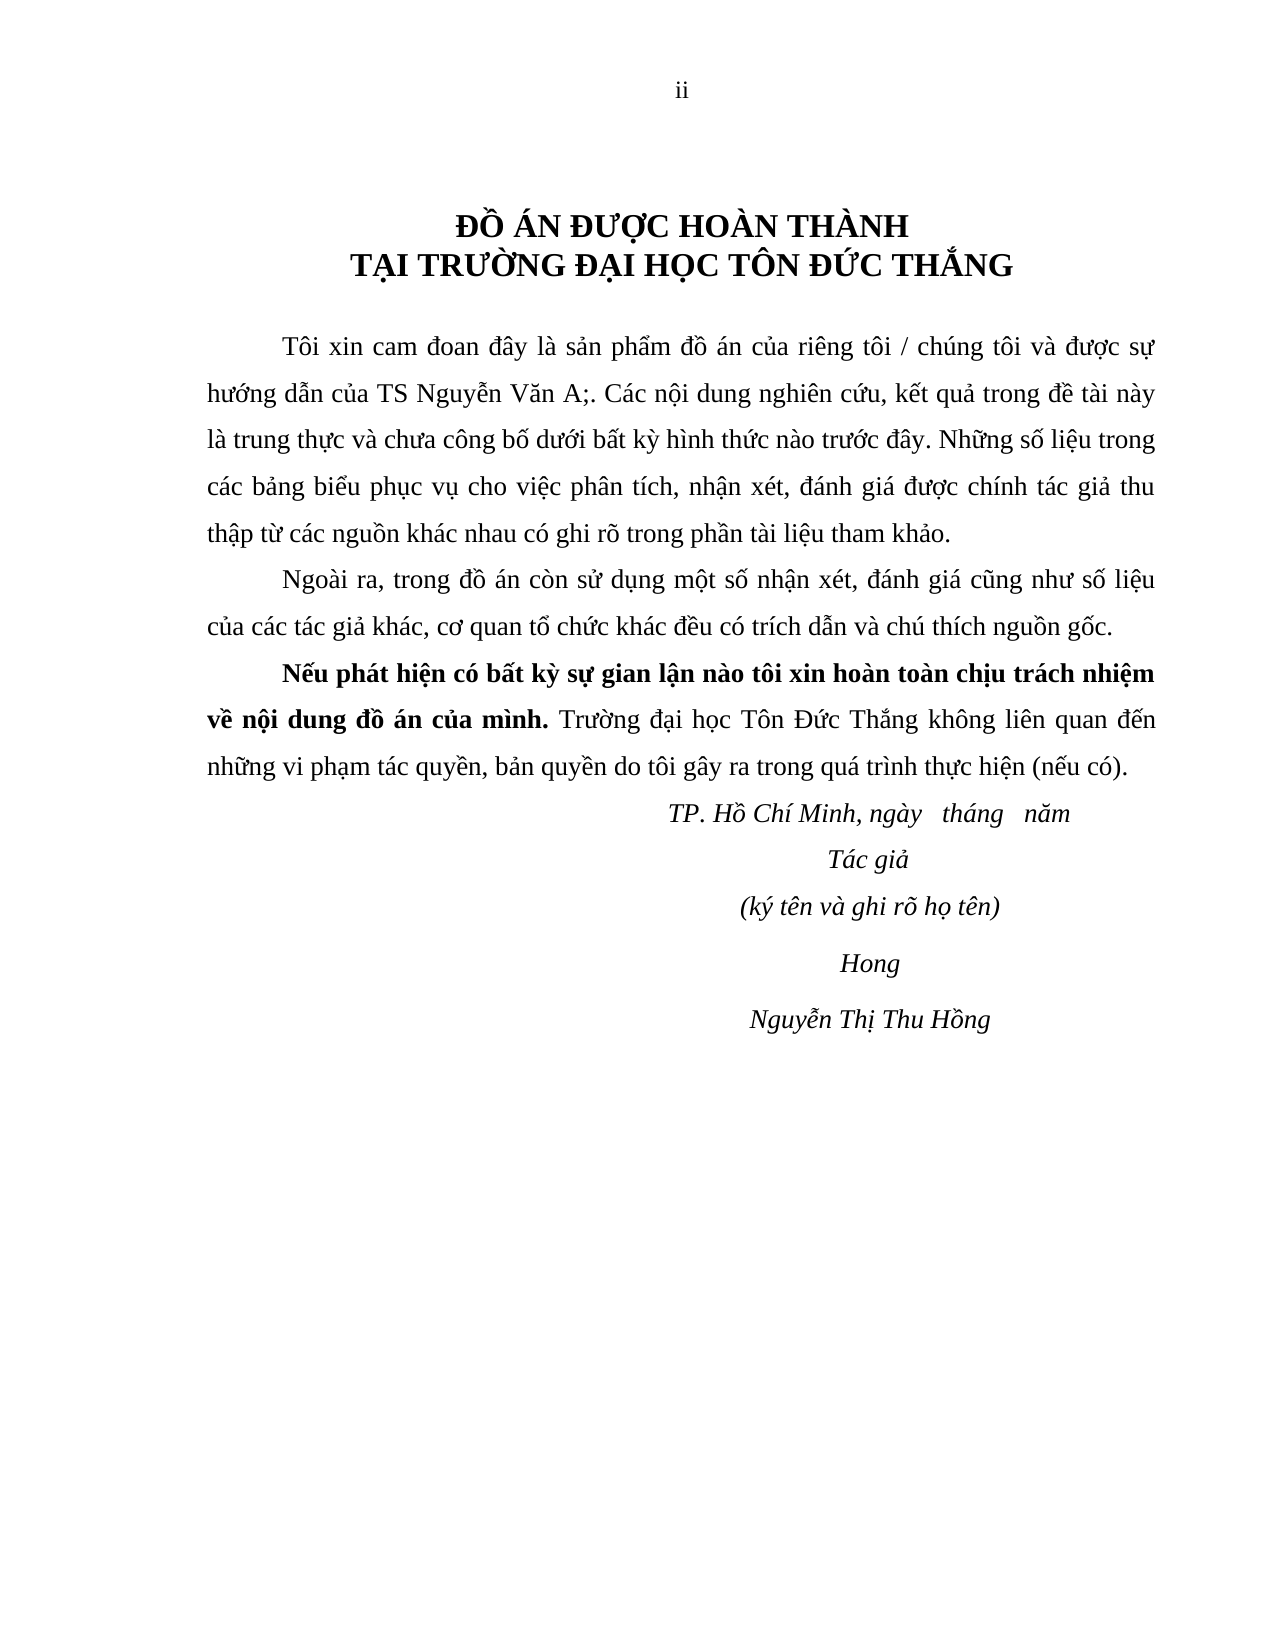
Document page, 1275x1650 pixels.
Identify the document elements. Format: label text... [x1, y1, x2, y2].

text Tác giả [582, 843, 1157, 874]
text TẠI TRƯỜNG ĐẠI HỌC TÔN ĐỨC THẮNG [207, 245, 1157, 283]
text ĐỒ ÁN ĐƯỢC HOÀN THÀNH [207, 207, 1157, 245]
text (ký tên và ghi rõ họ tên) [207, 890, 1157, 921]
text TP. Hồ Chí Minh, ngày tháng năm [582, 797, 1157, 828]
text Tôi xin cam đoan đây là sản phẩm đồ án của riêng tôi / chúng tôi và được sự hướng dẫn của TS Nguyễn Văn A;. Các nội dung nghiên cứu, kết quả trong đề tài này là trung thực và chưa công bố dưới bất kỳ hình thức nào trước đây. Những số liệu trong các bảng biểu phục vụ cho việc phân tích, nhận xét, đánh giá được chính tác giả thu thập từ các nguồn khác nhau có ghi rõ trong phần tài liệu tham khảo. [207, 330, 1157, 548]
text Nếu phát hiện có bất kỳ sự gian lận nào tôi xin hoàn toàn chịu trách nhiệm về nội dung đồ án của mình. Trường đại học Tôn Đức Thắng không liên quan đến những vi phạm tác quyền, bản quyền do tôi gây ra trong quá trình thực hiện (nếu có). [207, 657, 1157, 781]
text Nguyễn Thị Thu Hồng [207, 1003, 1157, 1034]
text Hong [207, 947, 1157, 978]
text Ngoài ra, trong đồ án còn sử dụng một số nhận xét, đánh giá cũng như số liệu của các tác giả khác, cơ quan tổ chức khác đều có trích dẫn và chú thích nguồn gốc. [207, 563, 1157, 641]
